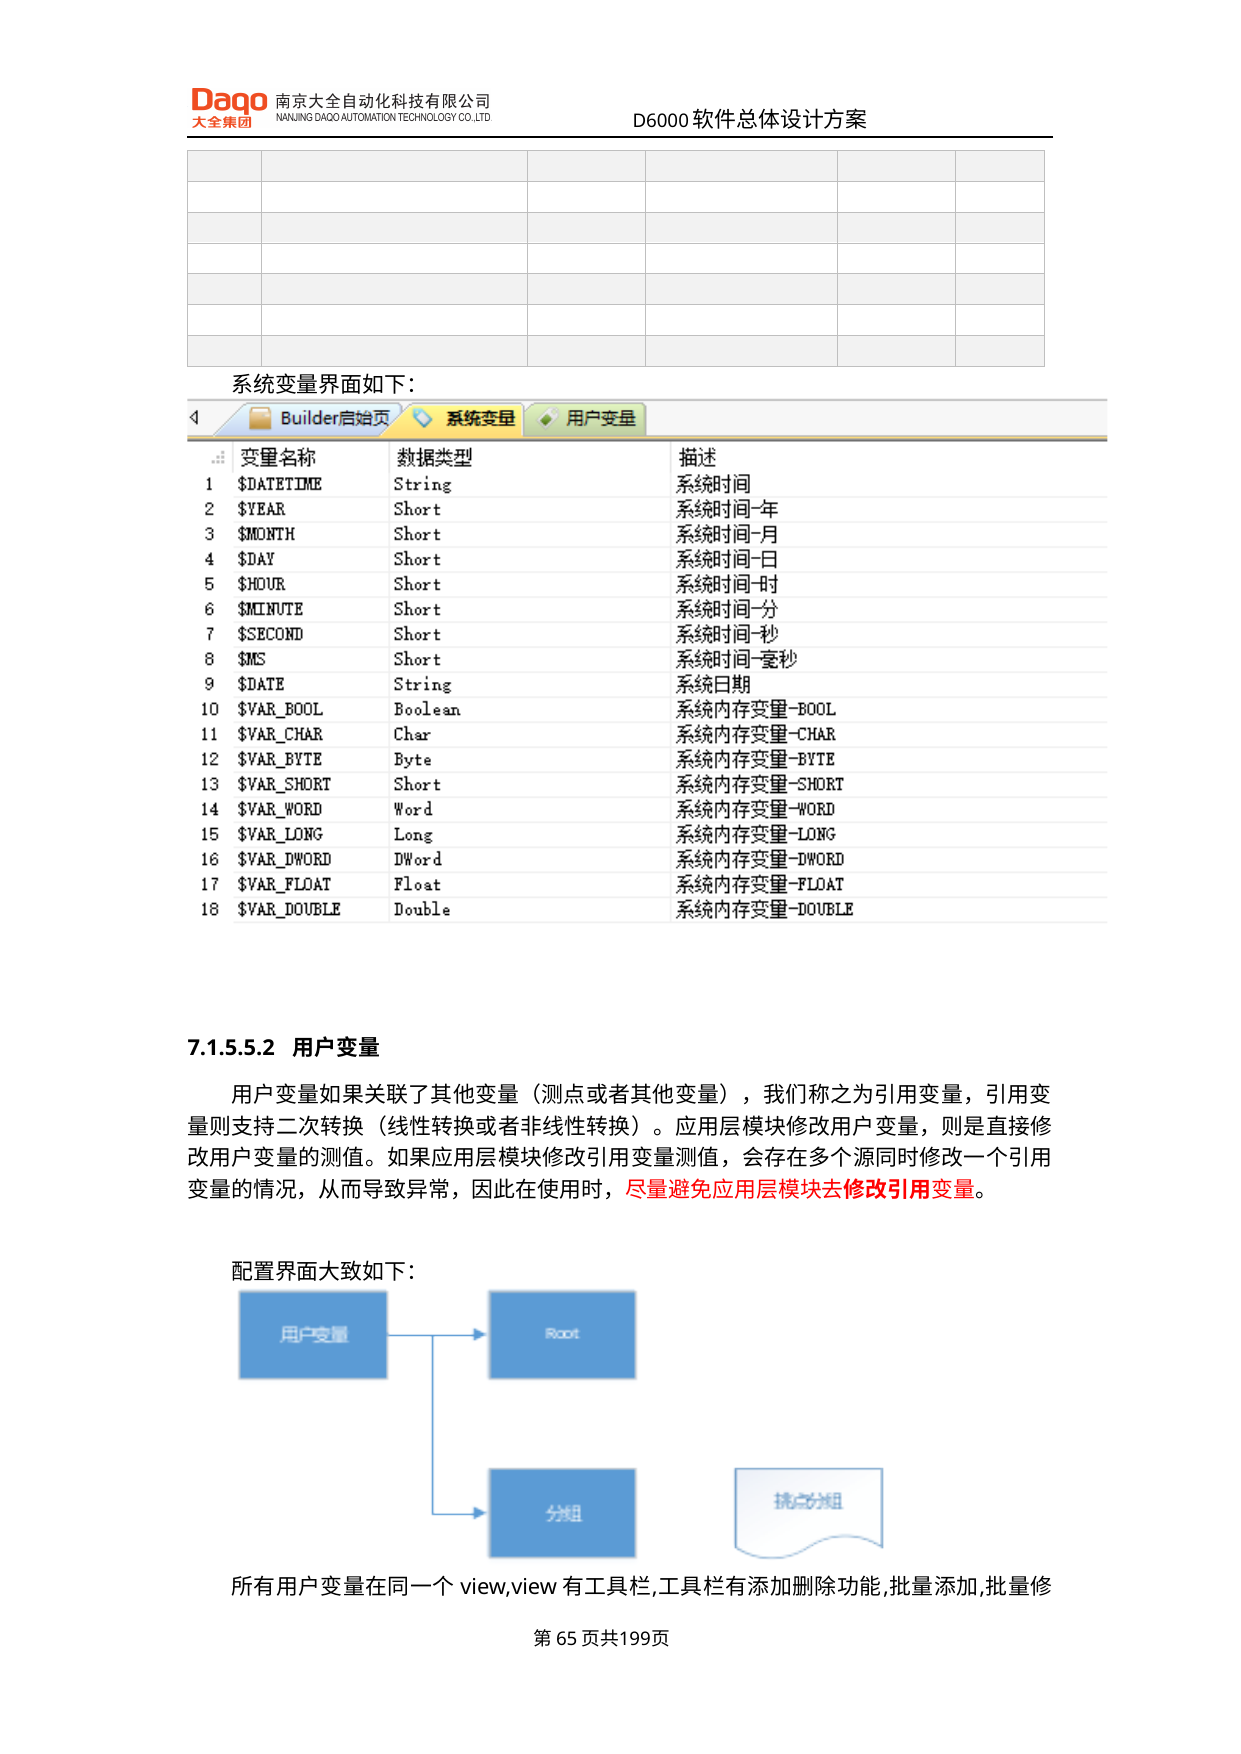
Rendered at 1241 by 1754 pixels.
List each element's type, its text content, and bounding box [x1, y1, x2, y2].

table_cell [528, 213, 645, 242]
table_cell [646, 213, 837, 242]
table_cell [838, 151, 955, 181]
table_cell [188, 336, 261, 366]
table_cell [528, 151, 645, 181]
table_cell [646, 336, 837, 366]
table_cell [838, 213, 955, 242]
text 配置界面大致如下： [187, 1254, 1053, 1286]
picture [187, 88, 492, 128]
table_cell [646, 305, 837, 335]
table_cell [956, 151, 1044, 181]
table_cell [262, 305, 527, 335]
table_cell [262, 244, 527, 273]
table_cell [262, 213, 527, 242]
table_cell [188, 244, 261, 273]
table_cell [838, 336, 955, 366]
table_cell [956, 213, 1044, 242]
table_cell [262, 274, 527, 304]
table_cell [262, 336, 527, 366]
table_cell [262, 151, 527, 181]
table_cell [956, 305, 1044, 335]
picture [187, 398, 1108, 1000]
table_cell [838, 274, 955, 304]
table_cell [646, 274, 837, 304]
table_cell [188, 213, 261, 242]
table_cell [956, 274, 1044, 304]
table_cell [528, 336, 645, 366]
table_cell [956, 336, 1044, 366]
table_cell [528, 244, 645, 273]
subtitle 用户变量 [187, 1029, 1053, 1061]
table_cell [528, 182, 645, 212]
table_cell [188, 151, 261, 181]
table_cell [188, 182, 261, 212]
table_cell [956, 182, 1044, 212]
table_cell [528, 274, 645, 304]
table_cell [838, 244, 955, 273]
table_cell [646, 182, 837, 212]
text 用户变量如果关联了其他变量（测点或者其他变量），我们称之为引用变量，引用变量则支持二次转换（线性转换或者非线性转换）。应用层模块修改用户变量，则是直接修改用户变量的测值。如果应用层模块修改引用变量测值，会存在多个源同时修改一个引用变量的情况，从而导致异常，因此在使用时，尽量避免应用层模块去修改引用变量。 [187, 1077, 1053, 1204]
text 系统变量界面如下： [187, 367, 1053, 398]
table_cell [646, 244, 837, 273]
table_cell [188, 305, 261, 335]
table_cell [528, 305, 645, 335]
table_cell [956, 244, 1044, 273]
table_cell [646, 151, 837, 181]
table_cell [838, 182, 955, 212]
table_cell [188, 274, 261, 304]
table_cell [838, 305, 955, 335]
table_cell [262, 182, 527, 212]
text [187, 1569, 1053, 1601]
